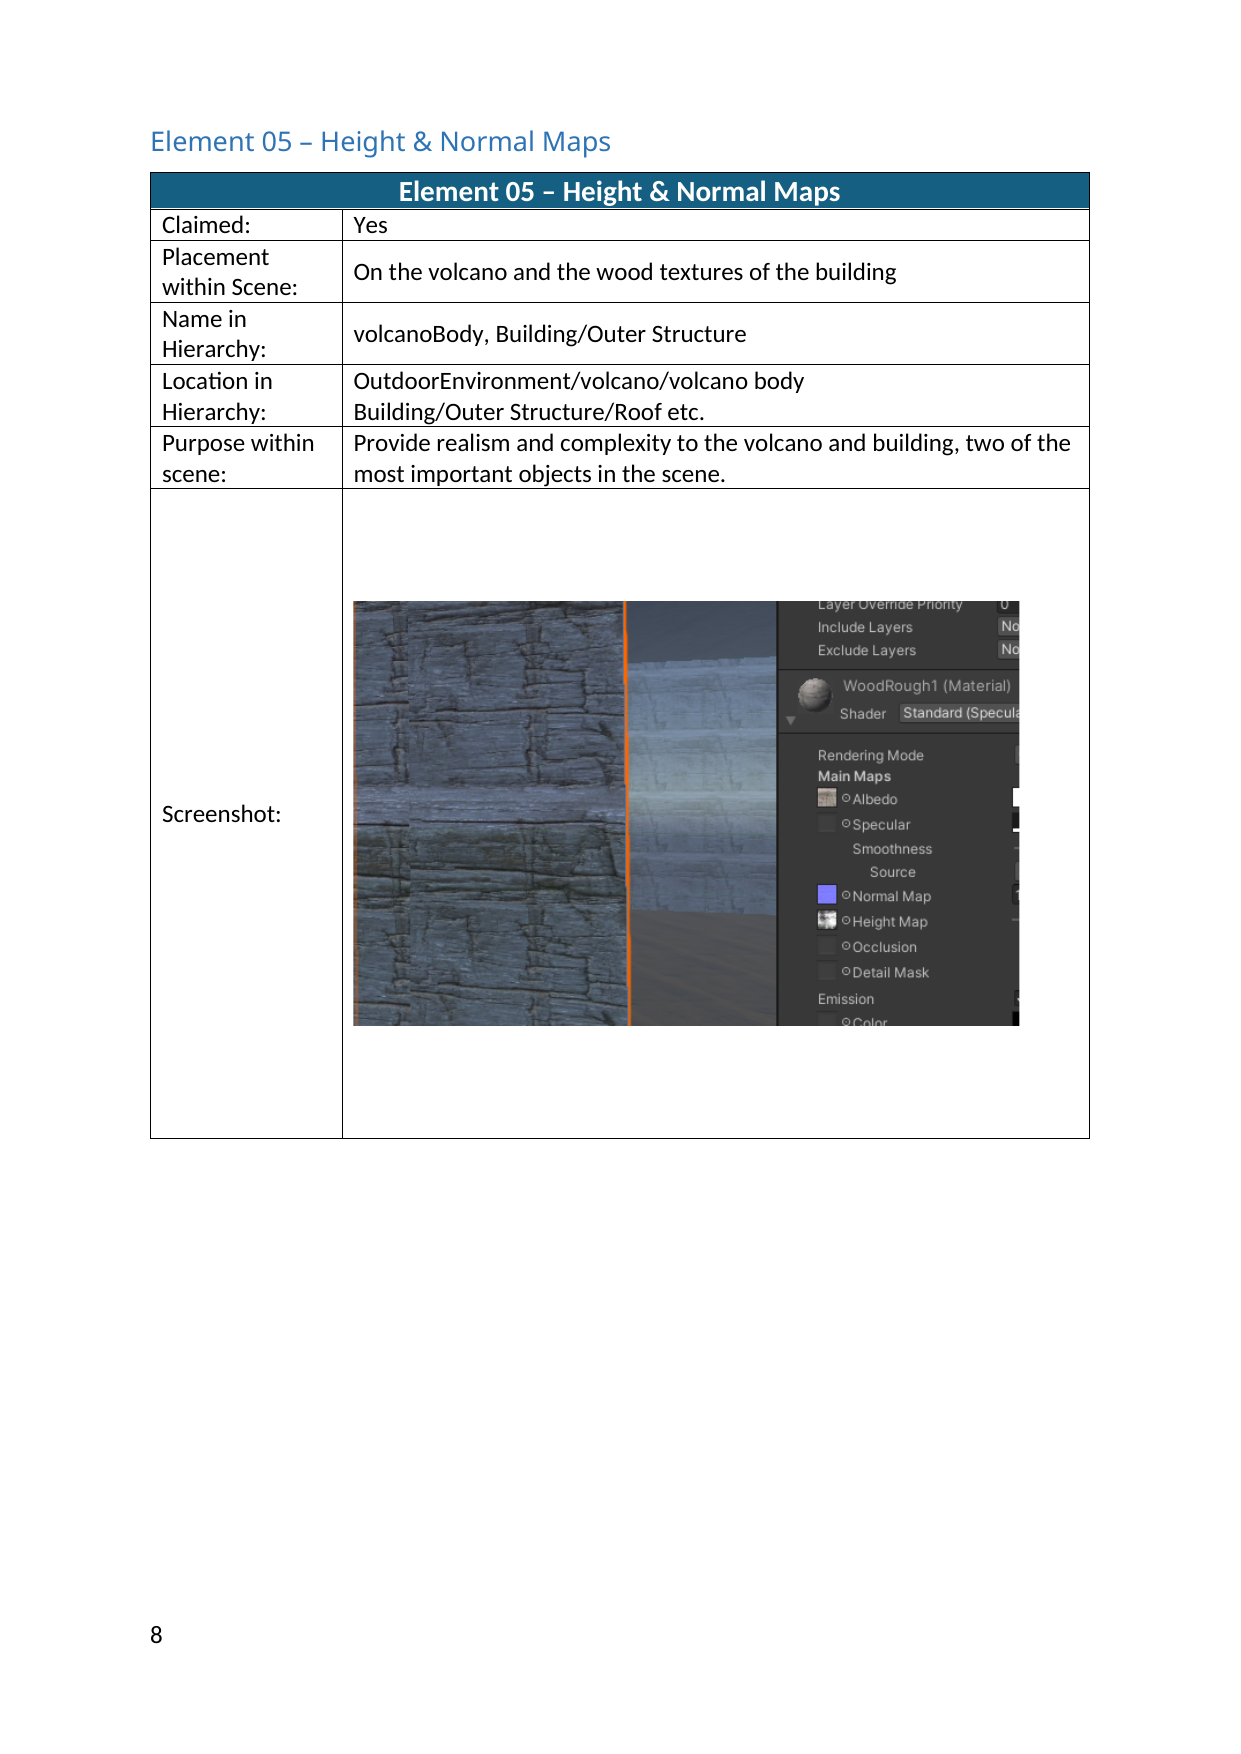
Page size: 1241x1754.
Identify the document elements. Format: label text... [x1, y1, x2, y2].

table_cell Claimed: [151, 210, 342, 240]
table_header Element 05 – Height & Normal Maps [151, 173, 1089, 208]
subtitle Element 05 – Height & Normal Maps [150, 122, 1090, 159]
table_cell On the volcano and the wood textures of the building [343, 241, 1089, 302]
table_cell Provide realism and complexity to the volcano and building, two of the most important objects in the scene. [343, 427, 1089, 488]
table_cell volcanoBody, Building/Outer Structure [343, 303, 1089, 364]
table_cell Placement within Scene: [151, 241, 342, 302]
table_cell Screenshot: [151, 489, 342, 1138]
table_cell Name in Hierarchy: [151, 303, 342, 364]
table_cell Location in Hierarchy: [151, 365, 342, 426]
table_cell OutdoorEnvironment/volcano/volcano body Building/Outer Structure/Roof etc. [343, 365, 1089, 426]
picture [353, 601, 1020, 1026]
table_cell [343, 489, 1089, 1138]
table_cell Purpose within scene: [151, 427, 342, 488]
table_cell Yes [343, 210, 1089, 240]
